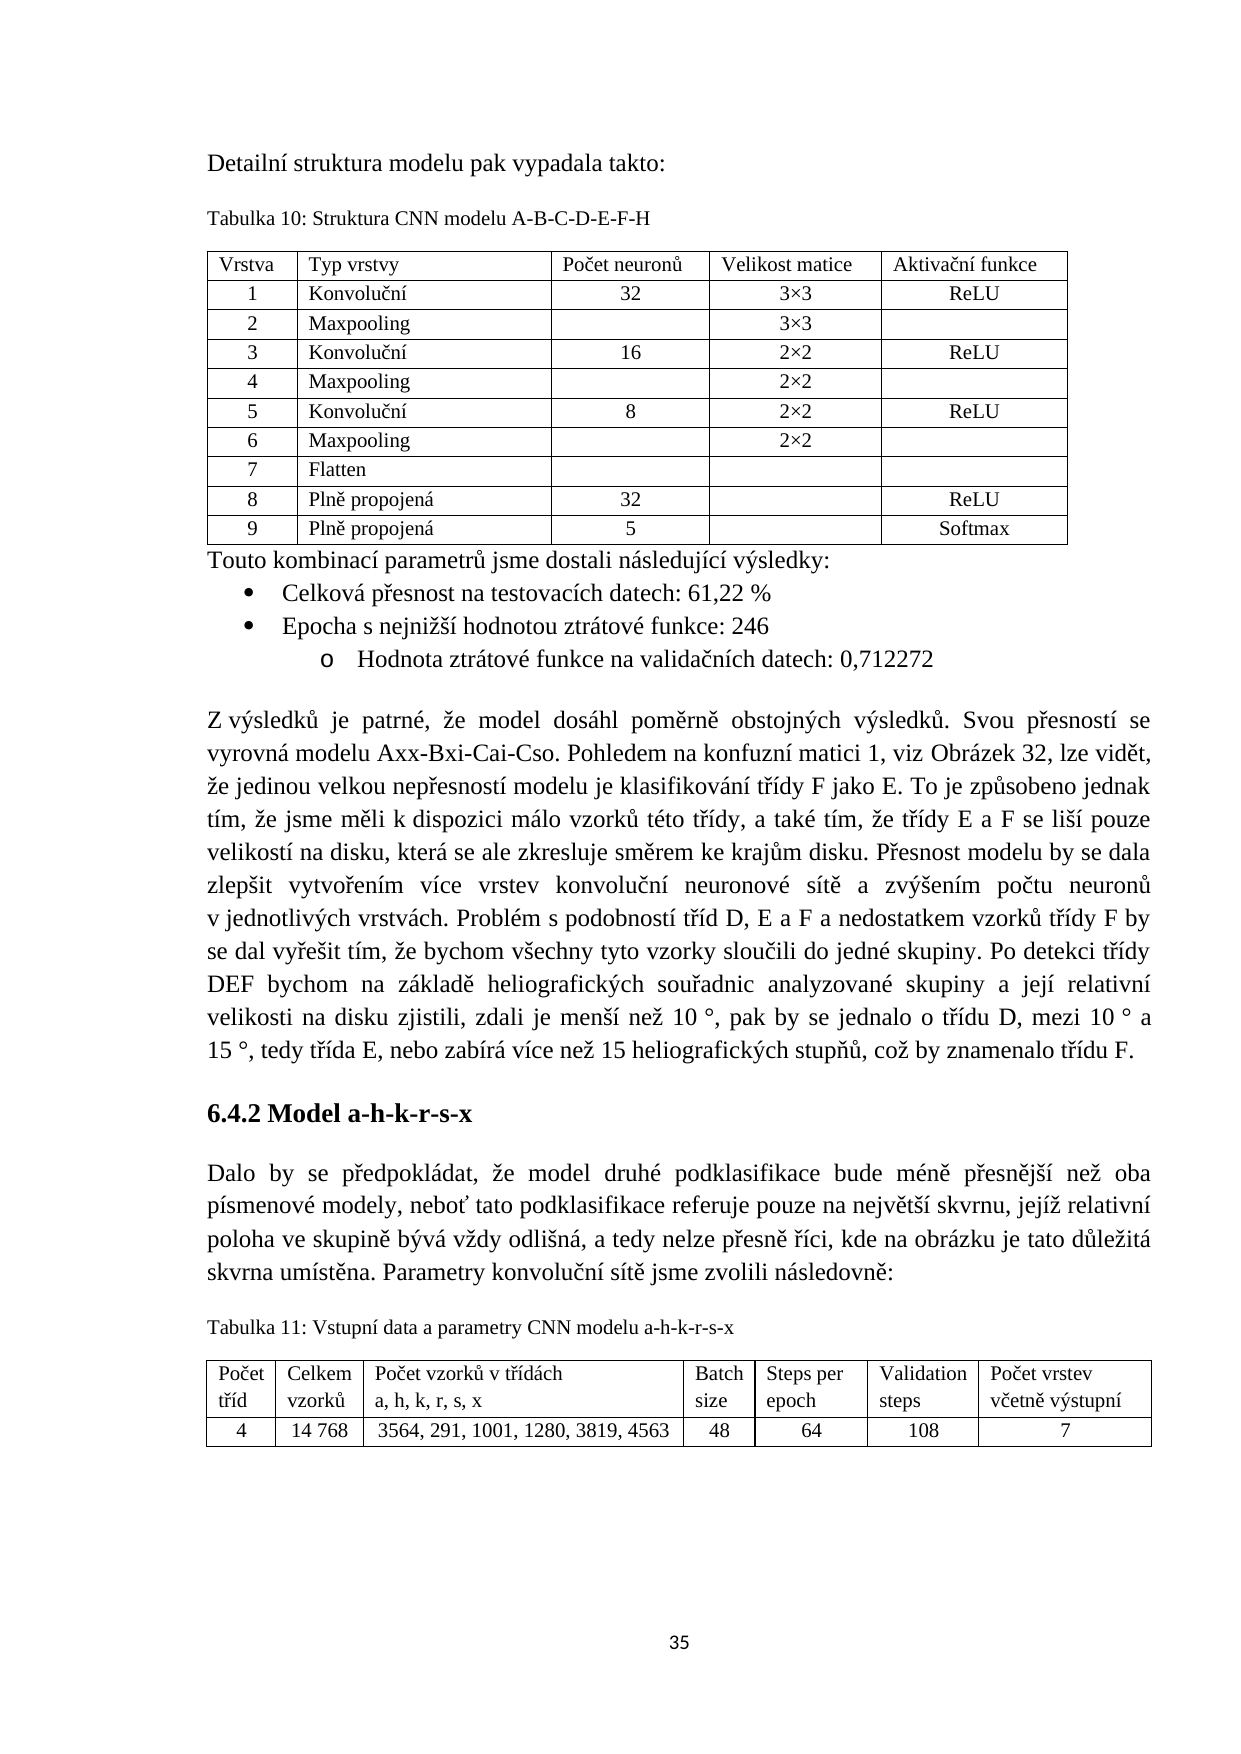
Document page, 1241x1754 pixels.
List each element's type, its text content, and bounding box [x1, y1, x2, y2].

text Z výsledků je patrné, že model dosáhl poměrně obstojných výsledků. Svou přesností se vyrovná modelu Axx-Bxi-Cai-Cso. Pohledem na konfuzní matici 1, viz Obrázek 32, lze vidět, že jedinou velkou nepřesností modelu je klasifikování třídy F jako E. To je způsobeno jednak tím, že jsme měli k dispozici málo vzorků této třídy, a také tím, že třídy E a F se liší pouze velikostí na disku, která se ale zkresluje směrem ke krajům disku. Přesnost modelu by se dala zlepšit vytvořením více vrstev konvoluční neuronové sítě a zvýšením počtu neuronů v jednotlivých vrstvách. Problém s podobností tříd D, E a F a nedostatkem vzorků třídy F by se dal vyřešit tím, že bychom všechny tyto vzorky sloučili do jedné skupiny. Po detekci třídy DEF bychom na základě heliografických souřadnic analyzované skupiny a její relativní velikosti na disku zjistili, zdali je menší než 10 °, pak by se jednalo o třídu D, mezi 10 ° a 15 °, tedy třída E, nebo zabírá více než 15 heliografických stupňů, což by znamenalo třídu F. [207, 705, 1152, 1064]
list Touto kombinací parametrů jsme dostali následující výsledky: [207, 545, 1152, 574]
table_cell 6 [208, 428, 297, 456]
table_cell Maxpooling [298, 428, 551, 456]
table_cell 8 [552, 399, 709, 427]
subtitle Model a-h-k-r-s-x [207, 1097, 1152, 1128]
table_cell 2×2 [710, 369, 881, 397]
table_header Počet vrstev včetně výstupní [979, 1361, 1151, 1417]
table_cell 1 [208, 281, 297, 309]
text Dalo by se předpokládat, že model druhé podklasifikace bude méně přesnější než oba písmenové modely, neboť tato podklasifikace referuje pouze na největší skvrnu, jejíž relativní poloha ve skupině bývá vždy odlišná, a tedy nelze přesně říci, kde na obrázku je tato důležitá skvrna umístěna. Parametry konvoluční sítě jsme zvolili následovně: [207, 1158, 1152, 1285]
table_cell Plně propojená [298, 487, 551, 515]
table_header Velikost matice [710, 252, 881, 280]
table_cell 9 [208, 516, 297, 544]
table_header Batch size [684, 1361, 754, 1417]
table_cell 48 [684, 1418, 754, 1446]
list Epocha s nejnižší hodnotou ztrátové funkce: 246 [244, 611, 1152, 640]
table_header Počet vzorků v třídách a, h, k, r, s, x [364, 1361, 683, 1417]
table_cell 4 [208, 369, 297, 397]
table_cell 14 768 [276, 1418, 363, 1446]
table_cell 32 [552, 281, 709, 309]
table_header Počet tříd [207, 1361, 275, 1417]
table_header Aktivační funkce [882, 252, 1067, 280]
table_cell 32 [552, 487, 709, 515]
text Detailní struktura modelu pak vypadala takto: [207, 148, 1152, 176]
list Hodnota ztrátové funkce na validačních datech: 0,712272 [319, 644, 1152, 675]
table_cell [552, 428, 709, 456]
table_cell 7 [979, 1418, 1151, 1446]
table_cell 2×2 [710, 428, 881, 456]
table_cell 3×3 [710, 310, 881, 339]
table_cell [552, 457, 709, 486]
table_cell [882, 457, 1067, 486]
table_cell 16 [552, 340, 709, 368]
table_cell 3×3 [710, 281, 881, 309]
table_header Typ vrstvy [298, 252, 551, 280]
list Celková přesnost na testovacích datech: 61,22 % [244, 578, 1152, 607]
table_cell Konvoluční [298, 399, 551, 427]
table_cell 5 [552, 516, 709, 544]
table_header Celkem vzorků [276, 1361, 363, 1417]
table_cell 108 [868, 1418, 978, 1446]
table_cell ReLU [882, 399, 1067, 427]
table_cell ReLU [882, 281, 1067, 309]
table_cell Softmax [882, 516, 1067, 544]
table_cell 64 [756, 1418, 867, 1446]
table_cell 2 [208, 310, 297, 339]
table_cell ReLU [882, 487, 1067, 515]
table_cell ReLU [882, 340, 1067, 368]
table_cell [882, 310, 1067, 339]
table_cell 8 [208, 487, 297, 515]
table_cell [882, 369, 1067, 397]
table_cell Plně propojená [298, 516, 551, 544]
table_cell 3 [208, 340, 297, 368]
table_cell [710, 457, 881, 486]
table_cell Flatten [298, 457, 551, 486]
table_cell Konvoluční [298, 281, 551, 309]
table_header Vrstva [208, 252, 297, 280]
table_header Počet neuronů [552, 252, 709, 280]
table_header Steps per epoch [756, 1361, 867, 1417]
table_cell [552, 369, 709, 397]
table_cell 7 [208, 457, 297, 486]
table_header Validation steps [868, 1361, 978, 1417]
table_cell [710, 516, 881, 544]
table_cell Maxpooling [298, 310, 551, 339]
table_cell 4 [207, 1418, 275, 1446]
table_cell Maxpooling [298, 369, 551, 397]
table_cell [882, 428, 1067, 456]
table_cell Konvoluční [298, 340, 551, 368]
table_cell [552, 310, 709, 339]
table_cell 5 [208, 399, 297, 427]
table_cell 2×2 [710, 340, 881, 368]
table_cell 2×2 [710, 399, 881, 427]
table_cell [710, 487, 881, 515]
table_cell 3564, 291, 1001, 1280, 3819, 4563 [364, 1418, 683, 1446]
